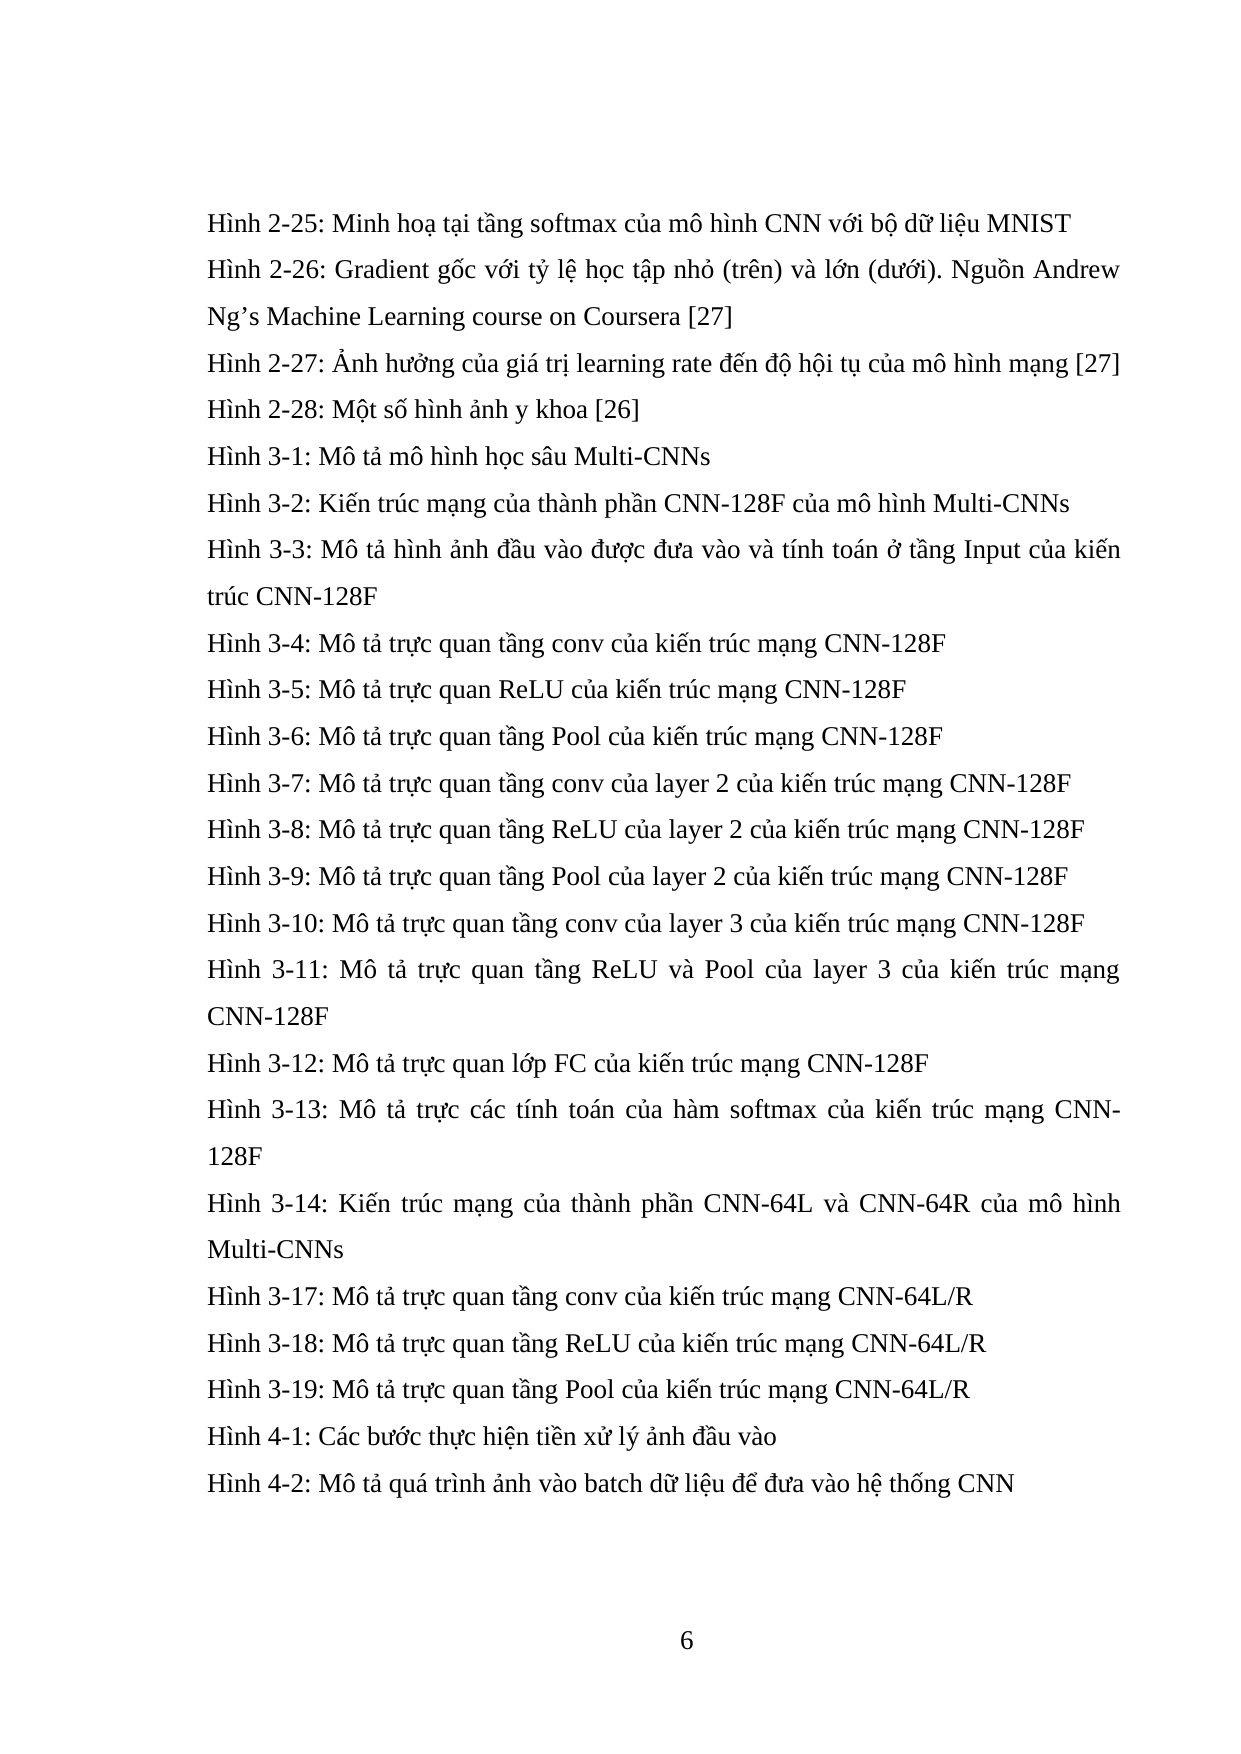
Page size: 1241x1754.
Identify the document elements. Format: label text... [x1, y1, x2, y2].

text Hình 3-4: Mô tả trực quan tầng conv của kiến trúc mạng CNN-128F [207, 627, 1122, 658]
text Hình 3-14: Kiến trúc mạng của thành phần CNN-64L và CNN-64R của mô hình Multi-CNNs [207, 1187, 1122, 1264]
text Hình 3-6: Mô tả trực quan tầng Pool của kiến trúc mạng CNN-128F [207, 720, 1122, 751]
text Hình 4-2: Mô tả quá trình ảnh vào batch dữ liệu để đưa vào hệ thống CNN [207, 1467, 1122, 1498]
text Hình 3-19: Mô tả trực quan tầng Pool của kiến trúc mạng CNN-64L/R [207, 1373, 1122, 1404]
text Hình 3-7: Mô tả trực quan tầng conv của layer 2 của kiến trúc mạng CNN-128F [207, 767, 1122, 798]
text Hình 3-11: Mô tả trực quan tầng ReLU và Pool của layer 3 của kiến trúc mạng CNN-128F [207, 953, 1122, 1031]
text Hình 2-26: Gradient gốc với tỷ lệ học tập nhỏ (trên) và lớn (dưới). Nguồn Andrew Ng’s Machine Learning course on Coursera [27] [207, 253, 1122, 331]
text Hình 3-18: Mô tả trực quan tầng ReLU của kiến trúc mạng CNN-64L/R [207, 1327, 1122, 1358]
text Hình 3-1: Mô tả mô hình học sâu Multi-CNNs [207, 440, 1122, 471]
text Hình 3-10: Mô tả trực quan tầng conv của layer 3 của kiến trúc mạng CNN-128F [207, 907, 1122, 938]
text Hình 3-5: Mô tả trực quan ReLU của kiến trúc mạng CNN-128F [207, 673, 1122, 704]
text Hình 2-27: Ảnh hưởng của giá trị learning rate đến độ hội tụ của mô hình mạng [27] [207, 347, 1122, 378]
text Hình 3-17: Mô tả trực quan tầng conv của kiến trúc mạng CNN-64L/R [207, 1280, 1122, 1311]
text Hình 3-8: Mô tả trực quan tầng ReLU của layer 2 của kiến trúc mạng CNN-128F [207, 813, 1122, 844]
text Hình 2-25: Minh hoạ tại tầng softmax của mô hình CNN với bộ dữ liệu MNIST [207, 207, 1122, 238]
text Hình 3-13: Mô tả trực các tính toán của hàm softmax của kiến trúc mạng CNN-128F [207, 1093, 1122, 1171]
text Hình 3-3: Mô tả hình ảnh đầu vào được đưa vào và tính toán ở tầng Input của kiến trúc CNN-128F [207, 533, 1122, 611]
text Hình 3-2: Kiến trúc mạng của thành phần CNN-128F của mô hình Multi-CNNs [207, 487, 1122, 518]
text Hình 3-9: Mô tả trực quan tầng Pool của layer 2 của kiến trúc mạng CNN-128F [207, 860, 1122, 891]
text Hình 2-28: Một số hình ảnh y khoa [26] [207, 393, 1122, 424]
text Hình 3-12: Mô tả trực quan lớp FC của kiến trúc mạng CNN-128F [207, 1047, 1122, 1078]
text Hình 4-1: Các bước thực hiện tiền xử lý ảnh đầu vào [207, 1420, 1122, 1451]
